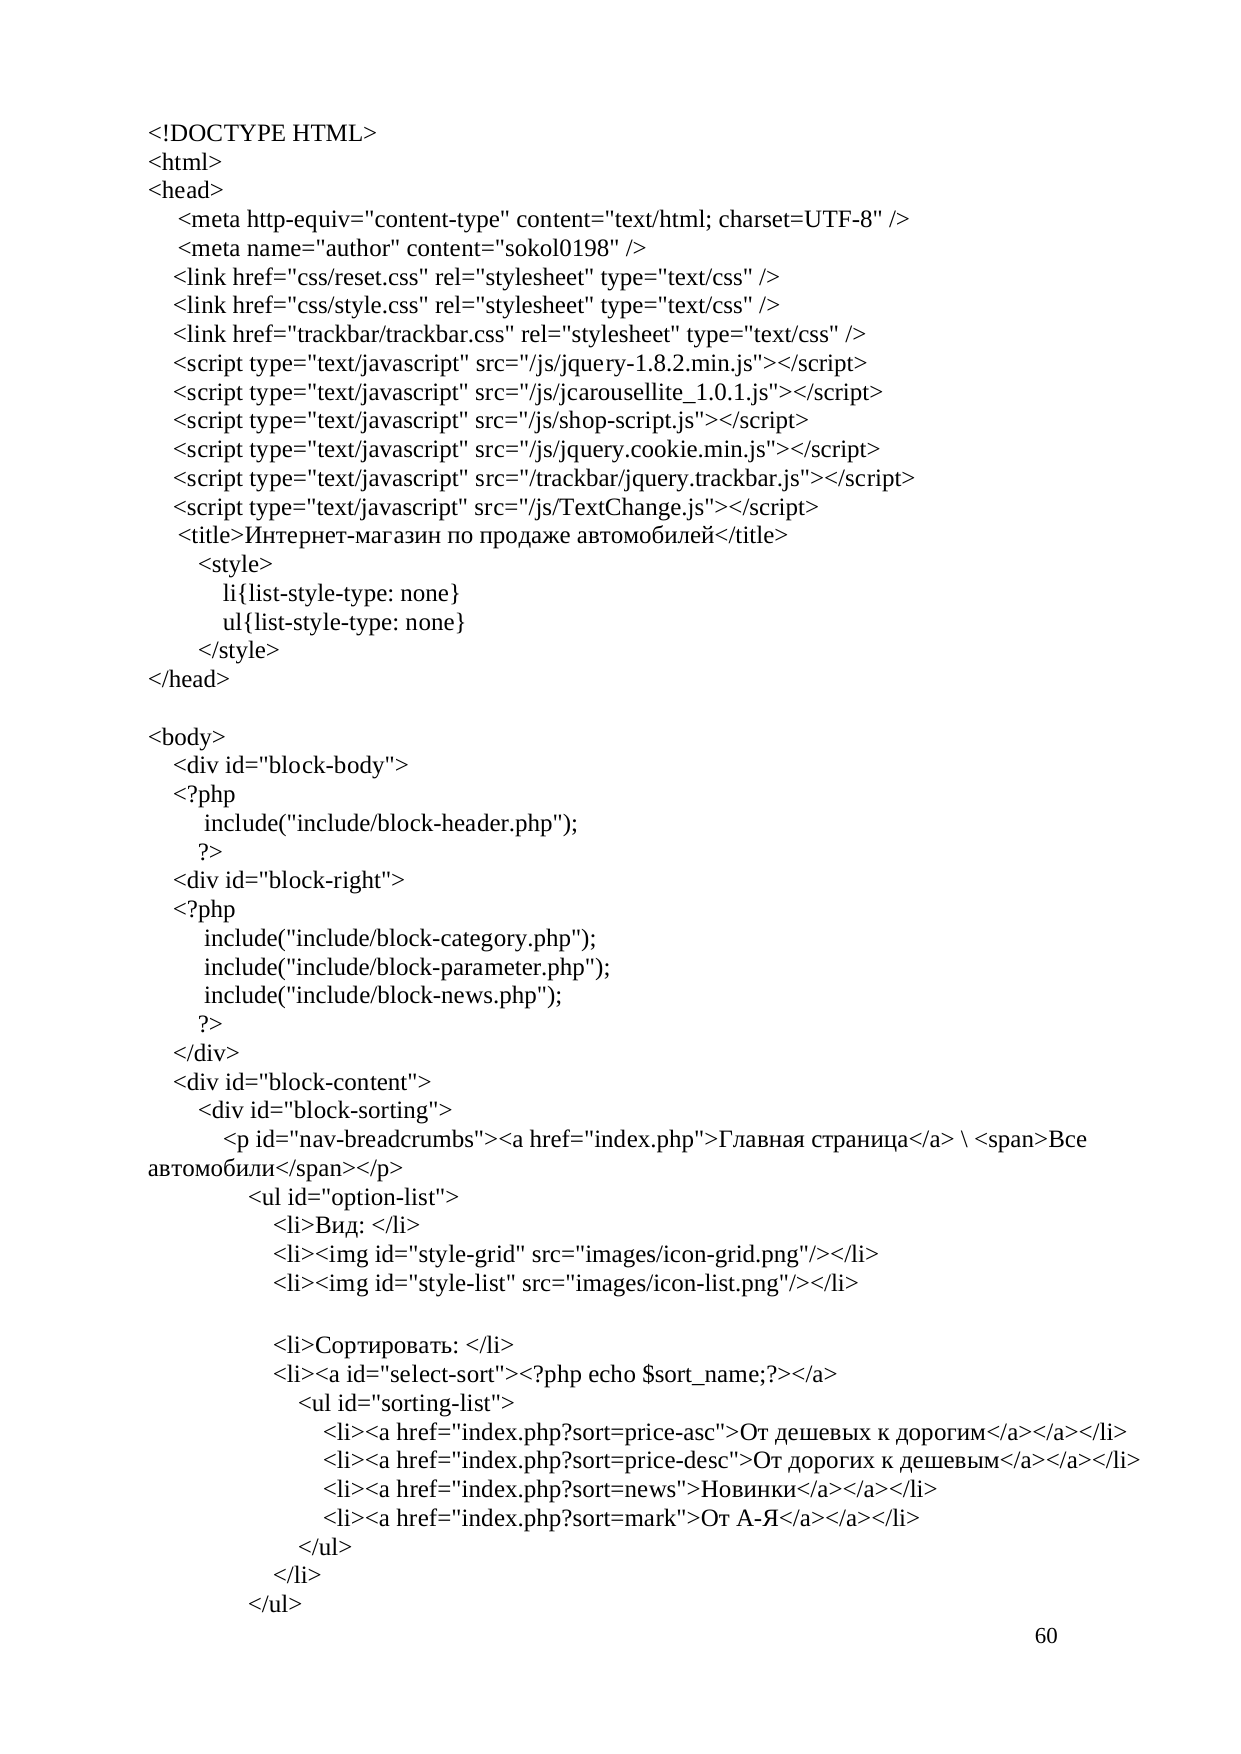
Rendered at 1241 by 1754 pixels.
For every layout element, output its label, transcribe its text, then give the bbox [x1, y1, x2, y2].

text ?> [148, 1009, 1164, 1038]
text <style> [148, 549, 1164, 578]
text <?php [148, 779, 1164, 808]
text <li.nk href="trackbar/trackbar.css" rel="stylesheet" type="text/css" /> [148, 319, 1164, 348]
text li{lis.t-style-ty.pe: none} [148, 578, 1164, 607]
text <li><a hr.ef="ind.ex.php?so.rt=pri.ce-asc">От де.шев.ых к дор.огим</a></a></li> [148, 1417, 1164, 1445]
text <ul id="sorti.ng-li.st"> [148, 1388, 1164, 1417]
text <s.cript ty.pe="text/javascript" s.rc="/trackbar/jquery.trackbar.js"></sc.ript> [148, 463, 1164, 492]
text <li><a hr.ef="ind.ex.php?so.rt=ma.rk">От А-Я</a></a></li> [148, 1503, 1164, 1532]
text <s.cript ty.pe="text/javascript" sr.c="/js/jq.uery.cook.ie.min.js"></script> [148, 434, 1164, 463]
text <?php [148, 894, 1164, 923]
text <li><a id="se.l.ect-s.ort"><?p.hp ech.o $sort_nam.e;?></a> [148, 1359, 1164, 1388]
text <li><a hr.ef="ind.ex.php?so.rt=pr.ic.e-de.sc">От доро.гих к де.шев.ым</a></a></li> [148, 1445, 1164, 1474]
text </ul> [148, 1532, 1164, 1560]
text </ul> [148, 1589, 1164, 1618]
text include("include/block-categ.ory.php"); [148, 923, 1164, 952]
text <scr.ipt type="text/javascript" sr.c="/js/TextChange.js"></script> [148, 492, 1164, 521]
text <li><a h.ref="ind.ex.php?so.rt=ne.ws">Но.вин.ки</a></a></li> [148, 1474, 1164, 1503]
text <ht.ml> [148, 147, 1164, 176]
text <s.cript ty.pe="text/javascript" sr.c="/js/jc.arou.sellite_1.0.1.js"></script> [148, 377, 1164, 406]
text ?> [148, 837, 1164, 866]
text </head> [148, 664, 1164, 693]
text <li>Сор.тирова.ть: </li> [148, 1330, 1164, 1359]
text <m.eta na.me="auth.or" conte.nt="sokol0198" /> [148, 233, 1164, 262]
text <s.cript ty.pe="text/javascript" src="/js/sh.op-scri.pt.js"></script> [148, 406, 1164, 434]
text include("includ.e/block-ne.ws.php"); [148, 981, 1164, 1009]
text <ul id="opt.ion-lis.t"> [148, 1182, 1164, 1211]
text <title>Инте..рнет-маг..азин по про.даже автомобилей</title> [148, 521, 1164, 549]
text <div id="blo..ck-b.ody"> [148, 751, 1164, 779]
text <div id="bl.ock-sor.ting"> [148, 1096, 1164, 1124]
text <m.eta http-eq.uiv="cont.ent-type" con.tent="text/ht.ml; cha.rset=U.TF-8" /> [148, 204, 1164, 233]
text <body> [148, 722, 1164, 751]
text ul{list-sty.le-type: n.one} [148, 607, 1164, 636]
text <div id="blo.ck-con.tent"> [148, 1067, 1164, 1096]
text <li.nk href="css/style.css" rel="stylesheet" type="text/css" /> [148, 291, 1164, 319]
text <he.ad> [148, 176, 1164, 204]
text </div> [148, 1038, 1164, 1067]
text include("include/block-para.meter.php"); [148, 952, 1164, 981]
text </li> [148, 1560, 1164, 1589]
text <li>Ви.д: </li> [148, 1211, 1164, 1239]
text </style> [148, 636, 1164, 664]
text <!DOC.TYPE HTML> [148, 118, 1164, 147]
text <li><i.mg id="sty.le-gr.id" src="images/ic.on-grid.png"/></li> [148, 1239, 1164, 1268]
text incl.ude("include/blo.ck-hea.der.php"); [148, 808, 1164, 837]
text <div id="bl.ock-r.ight"> [148, 866, 1164, 894]
text <li.nk href="css/reset.css" rel="stylesheet" type="text/css" /> [148, 262, 1164, 291]
text <p id="n.av-bre.adcrumbs"><a href="ind.ex.php">Гла.вная стран.ица</a> \ <span>Все ав.томобили</span></p> [148, 1124, 1164, 1182]
text <li><im.g id="st.yle-li.st" src="images/icon-list.png"/></li> [148, 1268, 1164, 1297]
text <s.cript ty.pe="text/java.script" src="/.j.s/jque. .ry-1.8.2.min.js"></script> [148, 348, 1164, 377]
